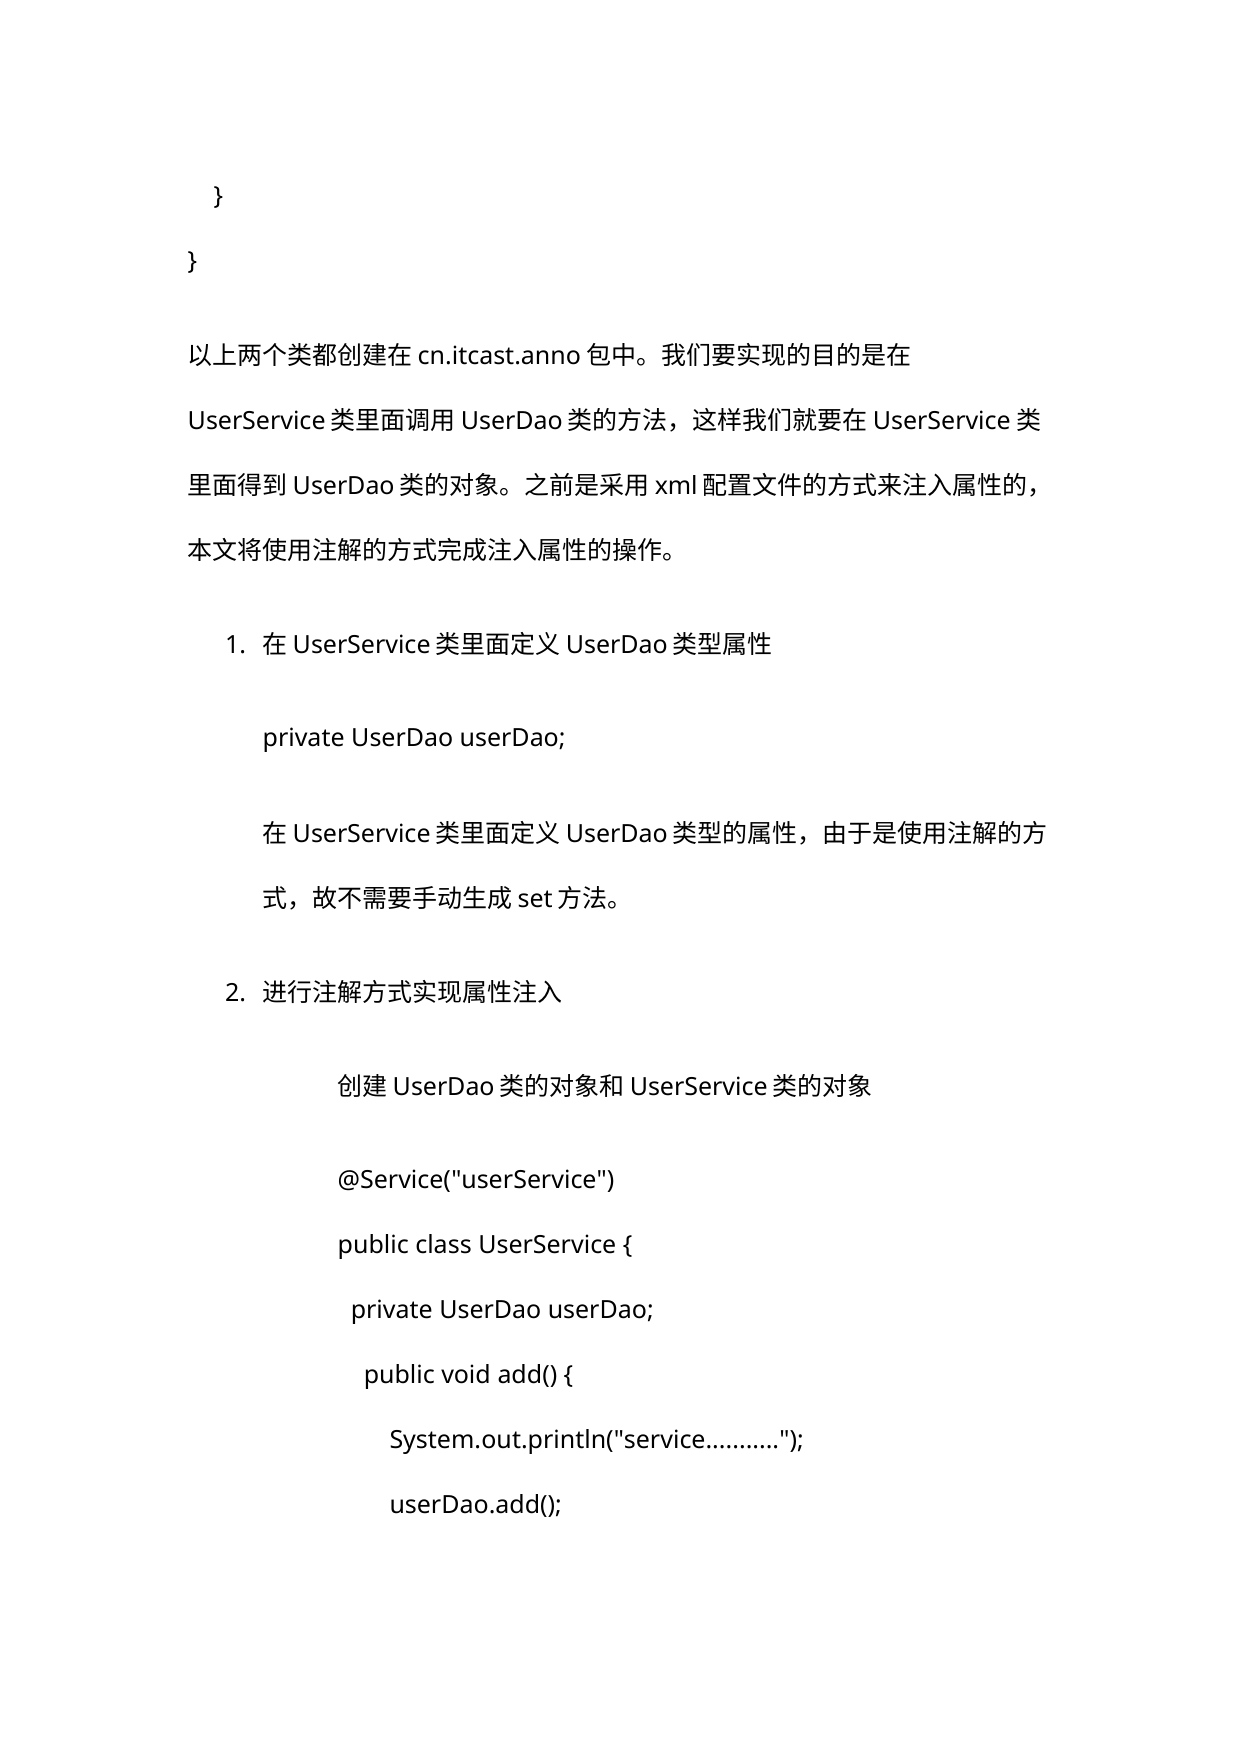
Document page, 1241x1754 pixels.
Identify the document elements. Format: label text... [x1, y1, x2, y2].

text public void add() { [337, 1341, 1053, 1406]
text userDao.add(); [337, 1471, 1053, 1536]
text private UserDao userDao; [262, 704, 1053, 769]
text } [187, 227, 1053, 292]
list 在UserService类里面定义UserDao类型属性 [225, 610, 1053, 675]
text public class UserService { [337, 1211, 1053, 1276]
list 进行注解方式实现属性注入 [225, 958, 1053, 1023]
text 在UserService类里面定义UserDao类型的属性，由于是使用注解的方式，故不需要手动生成set方法。 [262, 799, 1053, 929]
text } [187, 162, 1053, 227]
text @Service("userService") [337, 1146, 1053, 1211]
text 创建UserDao类的对象和UserService类的对象 [337, 1052, 1053, 1117]
text private UserDao userDao; [337, 1276, 1053, 1341]
text 以上两个类都创建在cn.itcast.anno包中。我们要实现的目的是在UserService类里面调用UserDao类的方法，这样我们就要在UserService类里面得到UserDao类的对象。之前是采用xml配置文件的方式来注入属性的，本文将使用注解的方式完成注入属性的操作。 [187, 321, 1053, 581]
text System.out.println("service..........."); [337, 1406, 1053, 1471]
